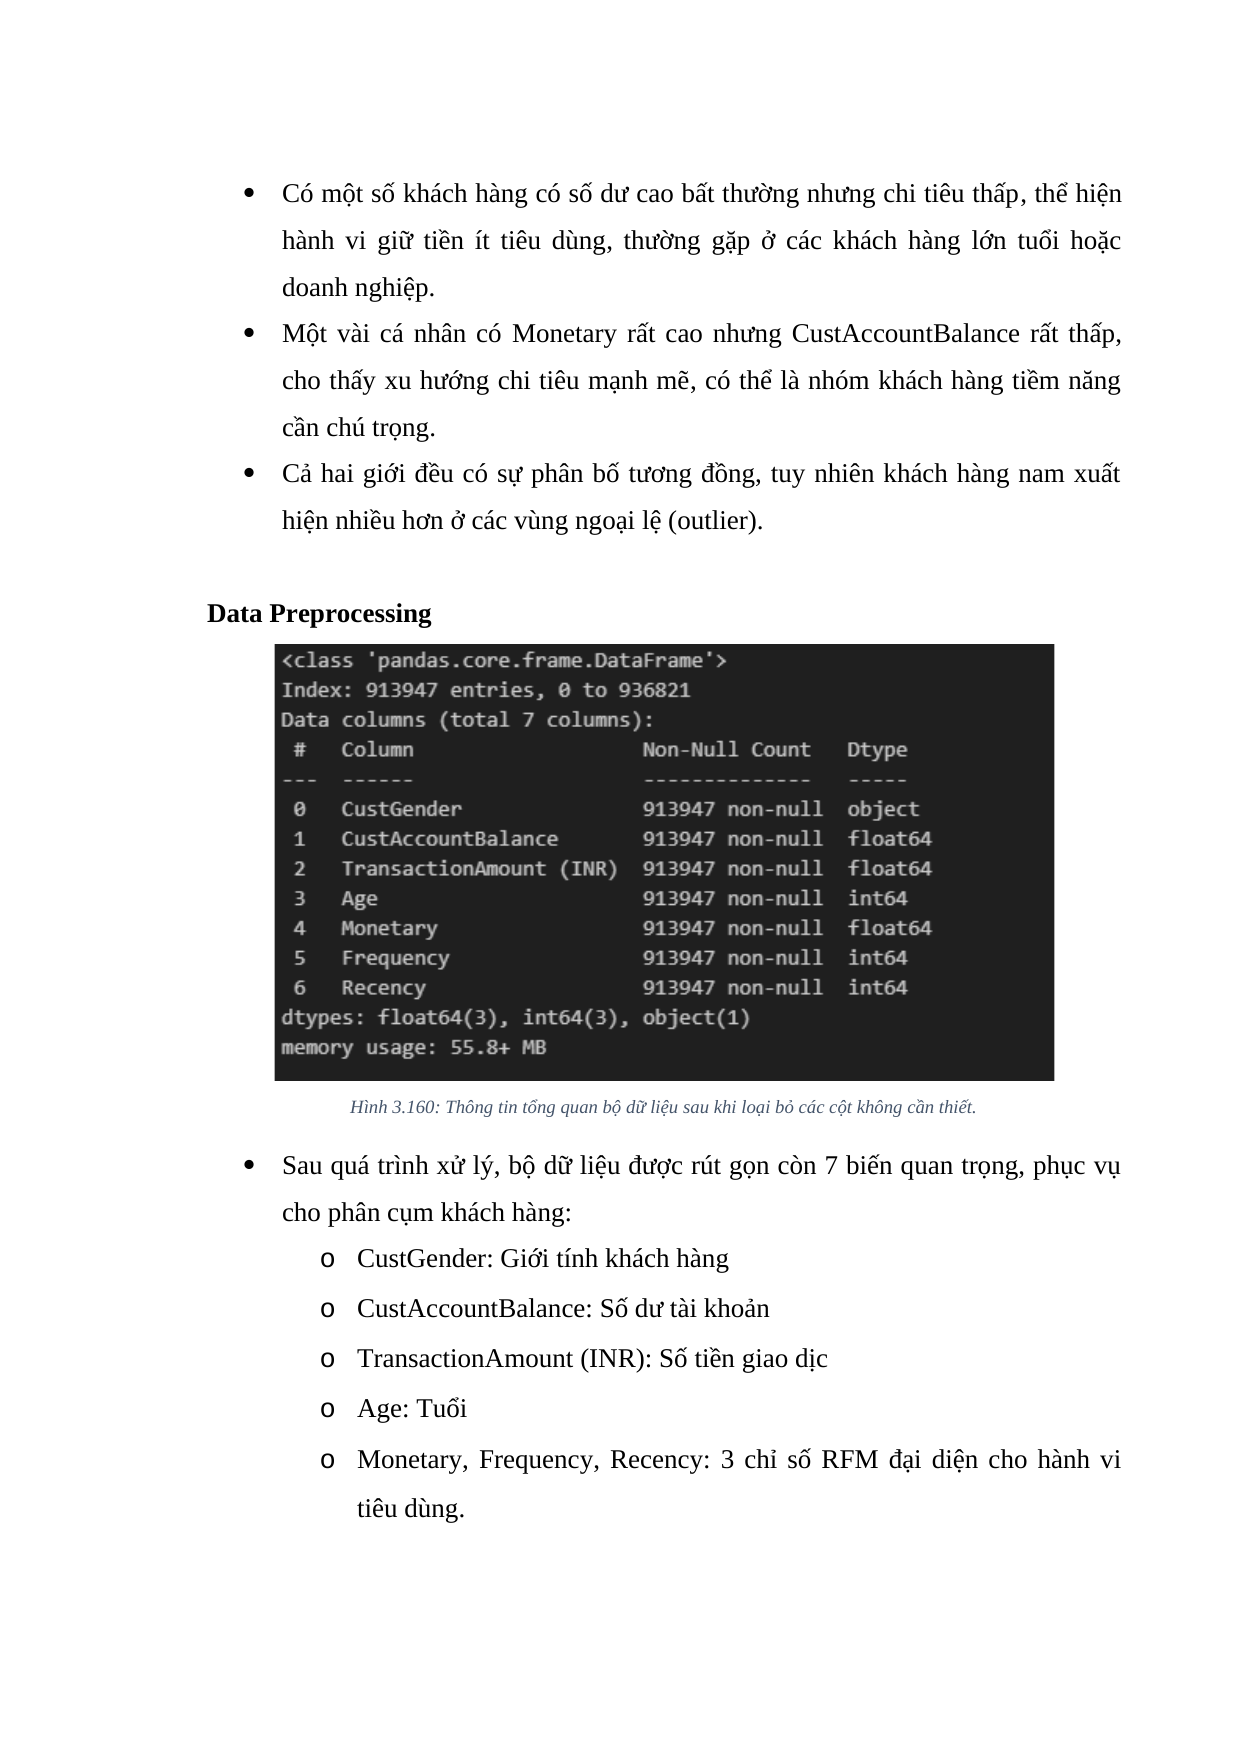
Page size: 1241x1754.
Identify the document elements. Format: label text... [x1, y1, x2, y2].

list CustAccountBalance: Số dư tài khoản [319, 1292, 1122, 1326]
list Có một số khách hàng có số dư cao bất thường nhưng chi tiêu thấp, thể hiện hành vi giữ tiền ít tiêu dùng, thường gặp ở các khách hàng lớn tuổi hoặc doanh nghiệp. [244, 177, 1122, 302]
picture [274, 644, 1055, 1081]
list CustGender: Giới tính khách hàng [319, 1242, 1122, 1276]
list Cả hai giới đều có sự phân bố tương đồng, tuy nhiên khách hàng nam xuất hiện nhiều hơn ở các vùng ngoại lệ (outlier). [244, 457, 1122, 535]
text Data Preprocessing [207, 597, 1122, 629]
list Một vài cá nhân có Monetary rất cao nhưng CustAccountBalance rất thấp, cho thấy xu hướng chi tiêu mạnh mẽ, có thể là nhóm khách hàng tiềm năng cần chú trọng. [244, 317, 1122, 442]
list TransactionAmount (INR): Số tiền giao dịc [319, 1342, 1122, 1376]
list Age: Tuổi [319, 1393, 1122, 1426]
list Monetary, Frequency, Recency: 3 chỉ số RFM đại diện cho hành vi tiêu dùng. [319, 1443, 1122, 1523]
list Sau quá trình xử lý, bộ dữ liệu được rút gọn còn 7 biến quan trọng, phục vụ cho phân cụm khách hàng: [244, 1149, 1122, 1227]
